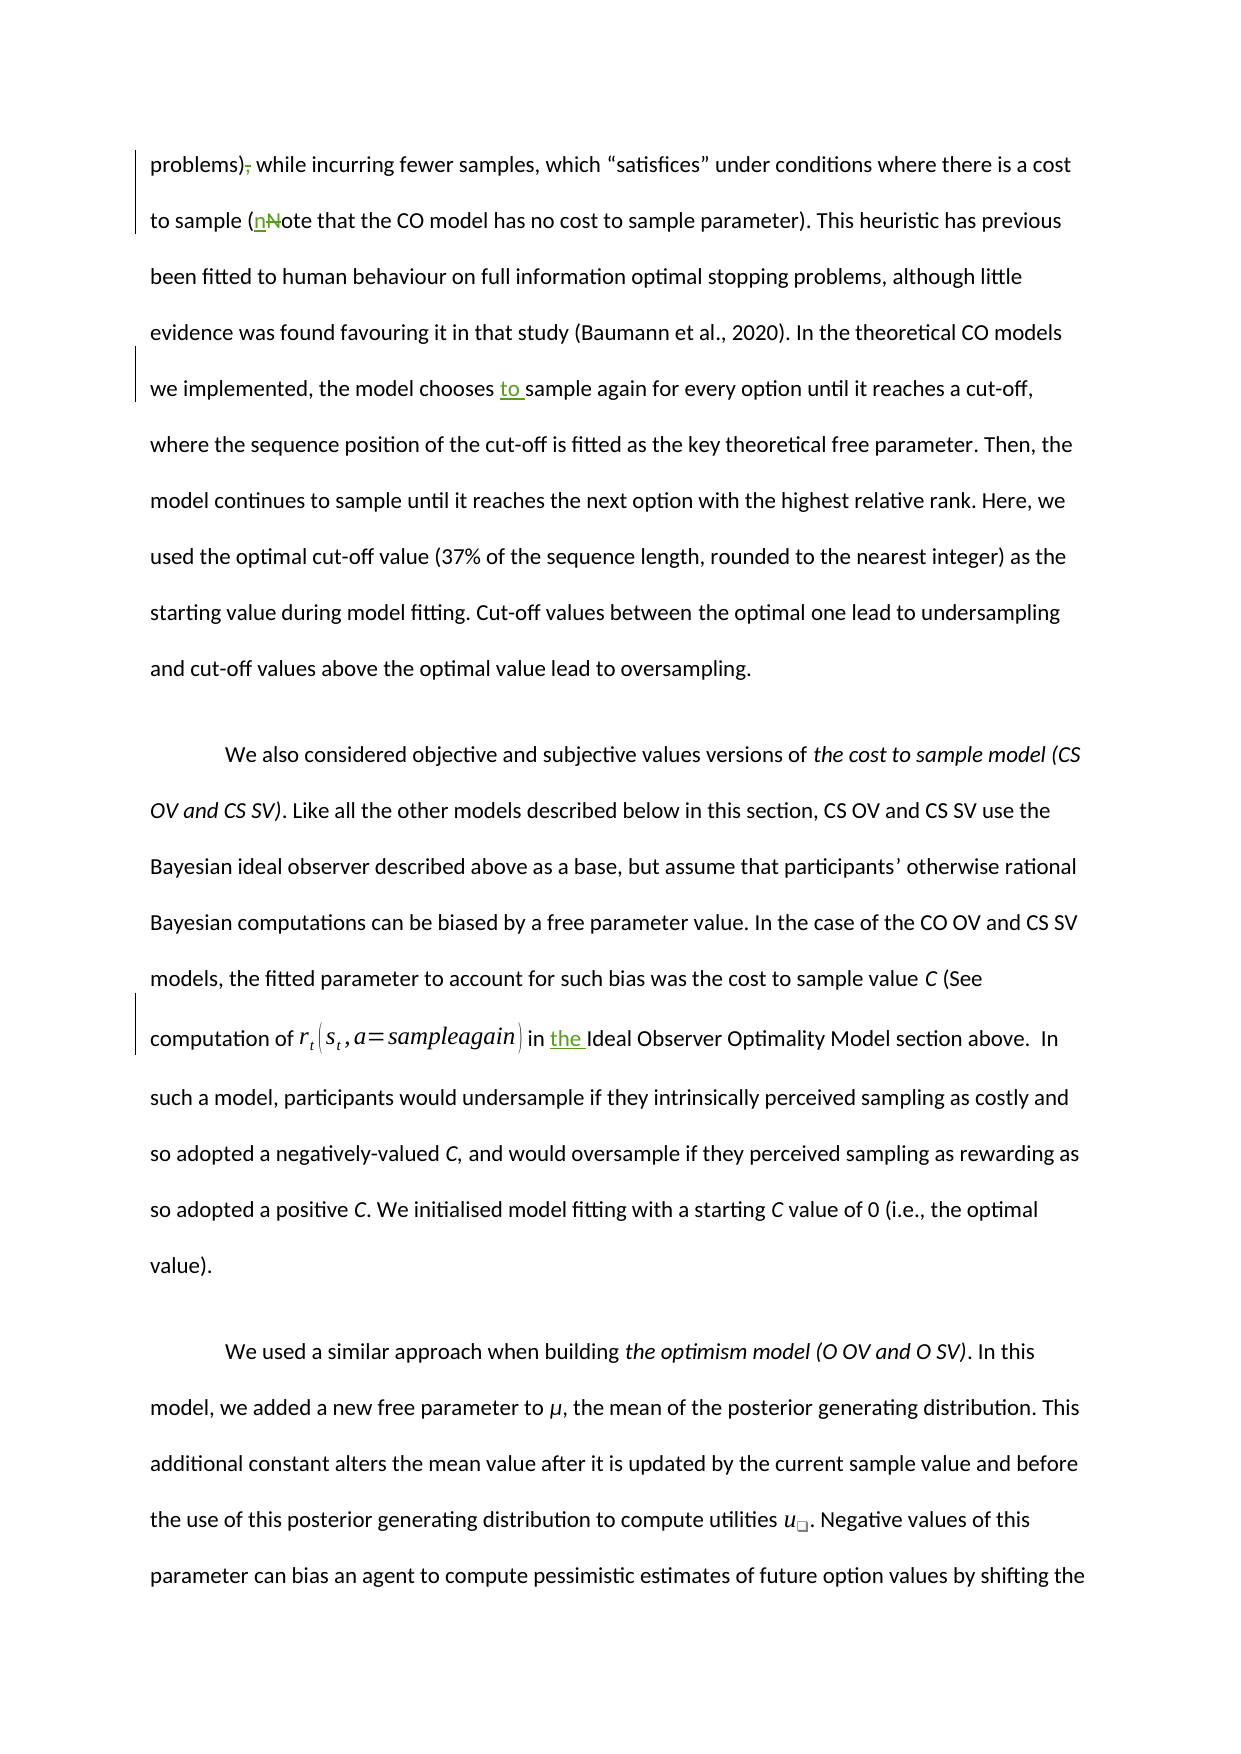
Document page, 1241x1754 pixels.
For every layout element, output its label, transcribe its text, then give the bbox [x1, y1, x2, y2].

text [150, 1337, 1090, 1590]
text We also considered objective and subjective values versions of the cost to sample model (CS OV and CS SV). Like all the other models described below in this section, CS OV and CS SV use the Bayesian ideal observer described above as a base, but assume that participants’ otherwise rational Bayesian computations can be biased by a free parameter value. In the case of the CO OV and CS SV models, the fitted parameter to account for such bias was the cost to sample value C (See computation of in Ideal Observer Optimality Model section above. In such a model, participants would undersample if they intrinsically perceived sampling as costly and so adopted a negatively-valued C, and would oversample if they perceived sampling as rewarding as so adopted a positive C. We initialised model fitting with a starting C value of 0 (i.e., the optimal value). [150, 740, 1090, 1279]
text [150, 150, 1090, 682]
